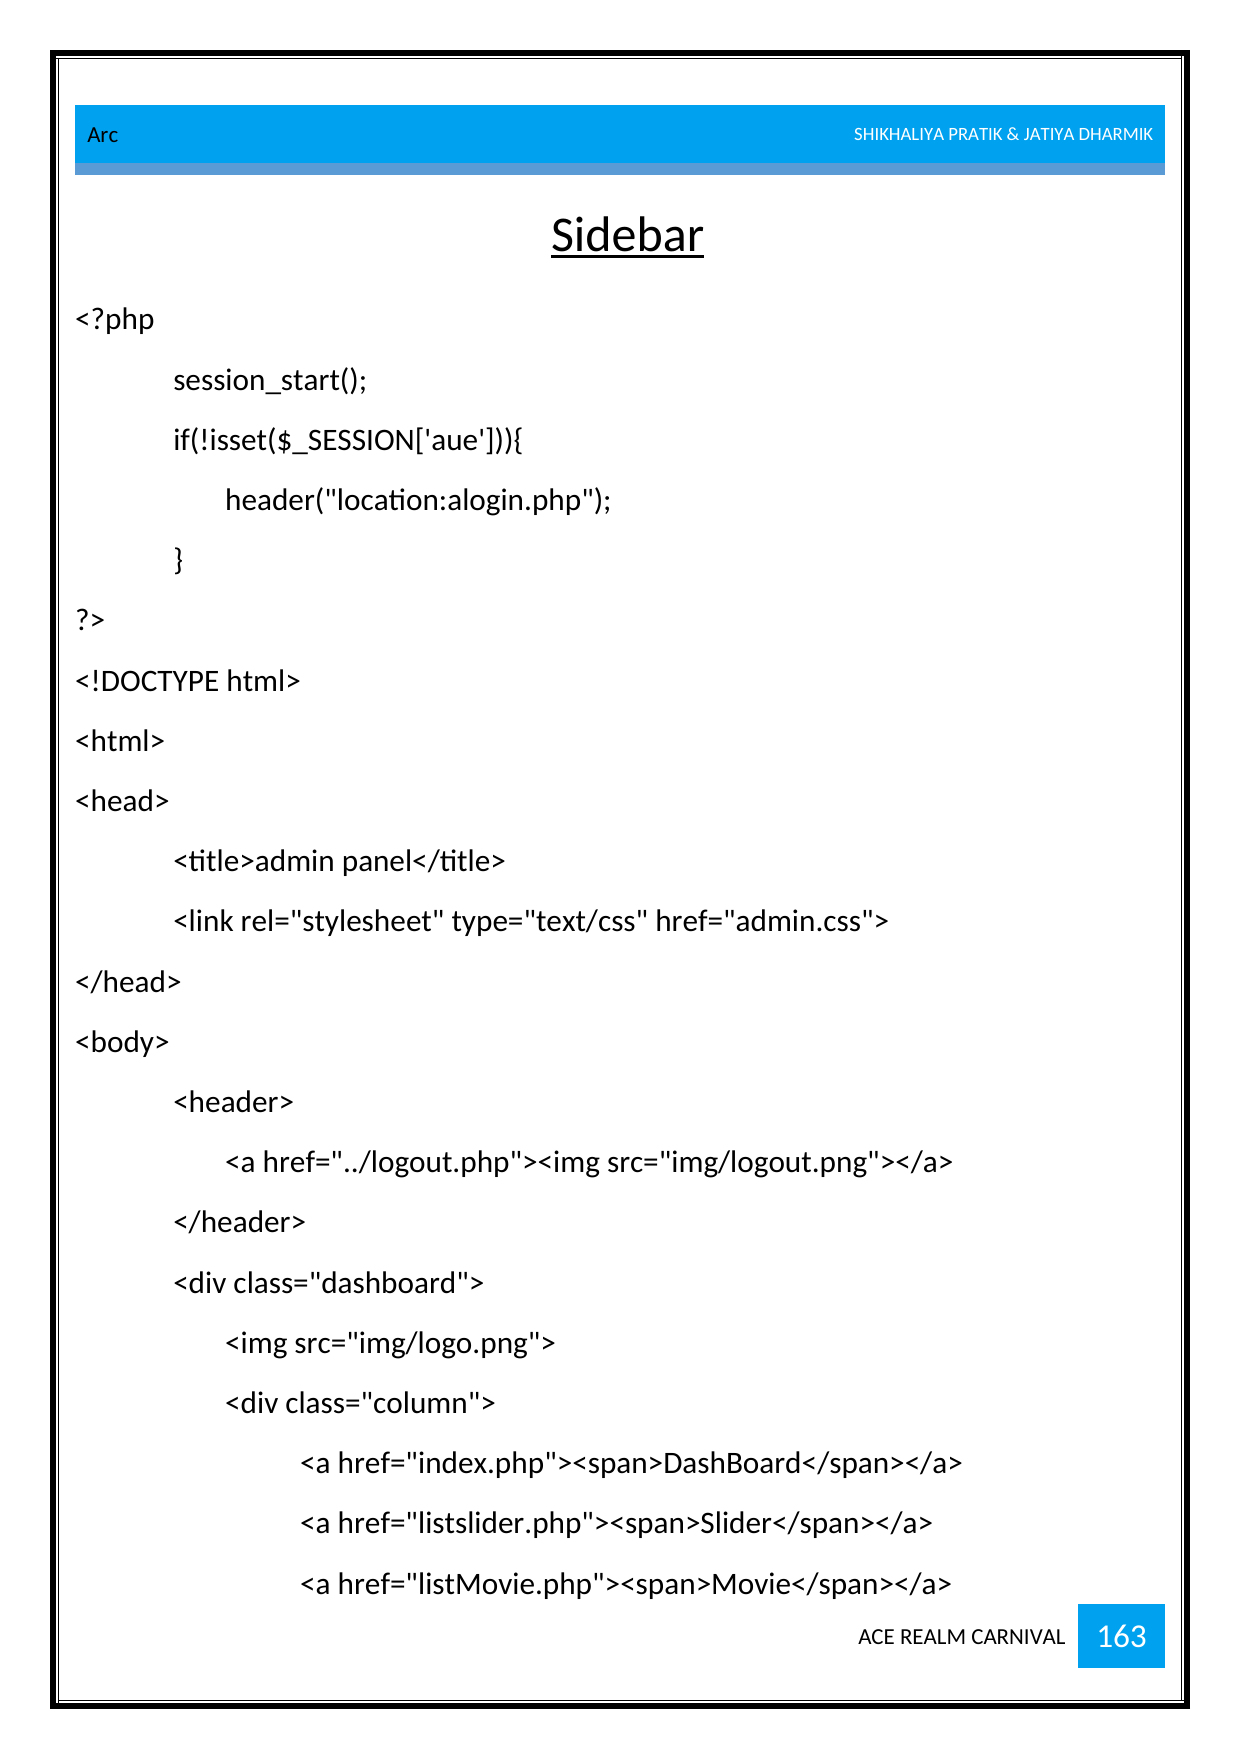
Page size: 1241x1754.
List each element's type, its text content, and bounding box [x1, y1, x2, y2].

text ?> [75, 600, 1082, 638]
text } [75, 540, 1082, 578]
text <!DOCTYPE html> [75, 661, 1082, 699]
text <?php [75, 299, 1082, 337]
text Sidebar [75, 203, 1082, 264]
text <html> [75, 721, 1082, 759]
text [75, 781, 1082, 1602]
text if(!isset($_SESSION['aue'])){ [75, 420, 1082, 458]
text session_start(); [75, 359, 1082, 398]
text header("location:alogin.php"); [75, 480, 1082, 518]
